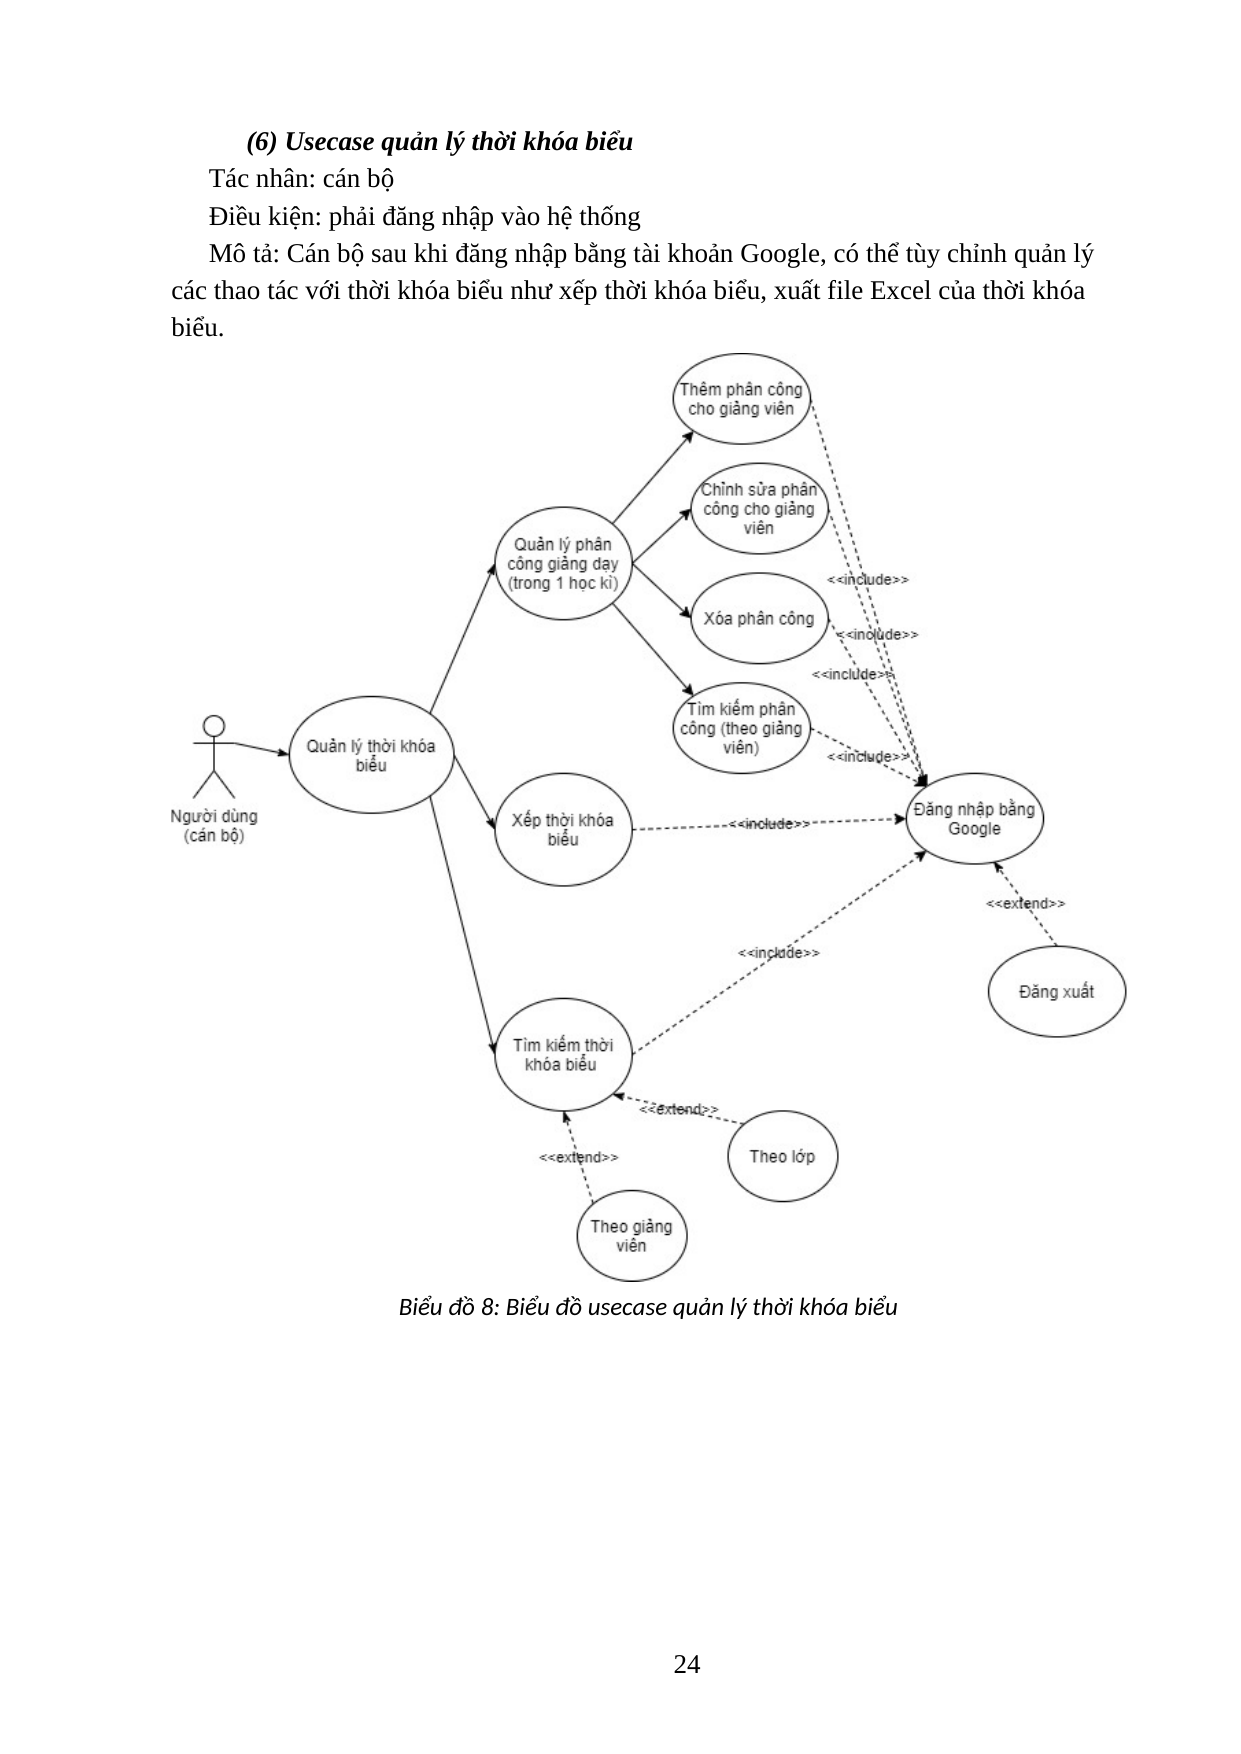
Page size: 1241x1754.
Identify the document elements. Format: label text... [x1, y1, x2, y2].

text Tác nhân: cán bộ [171, 162, 1128, 193]
picture [171, 353, 1128, 1282]
text Mô tả: Cán bộ sau khi đăng nhập bằng tài khoản Google, có thể tùy chỉnh quản lý các thao tác với thời khóa biểu như xếp thời khóa biểu, xuất file Excel của thời khóa biểu. [171, 237, 1128, 343]
subtitle Usecase quản lý thời khóa biểu [246, 125, 1128, 156]
text Điều kiện: phải đăng nhập vào hệ thống [171, 200, 1128, 231]
